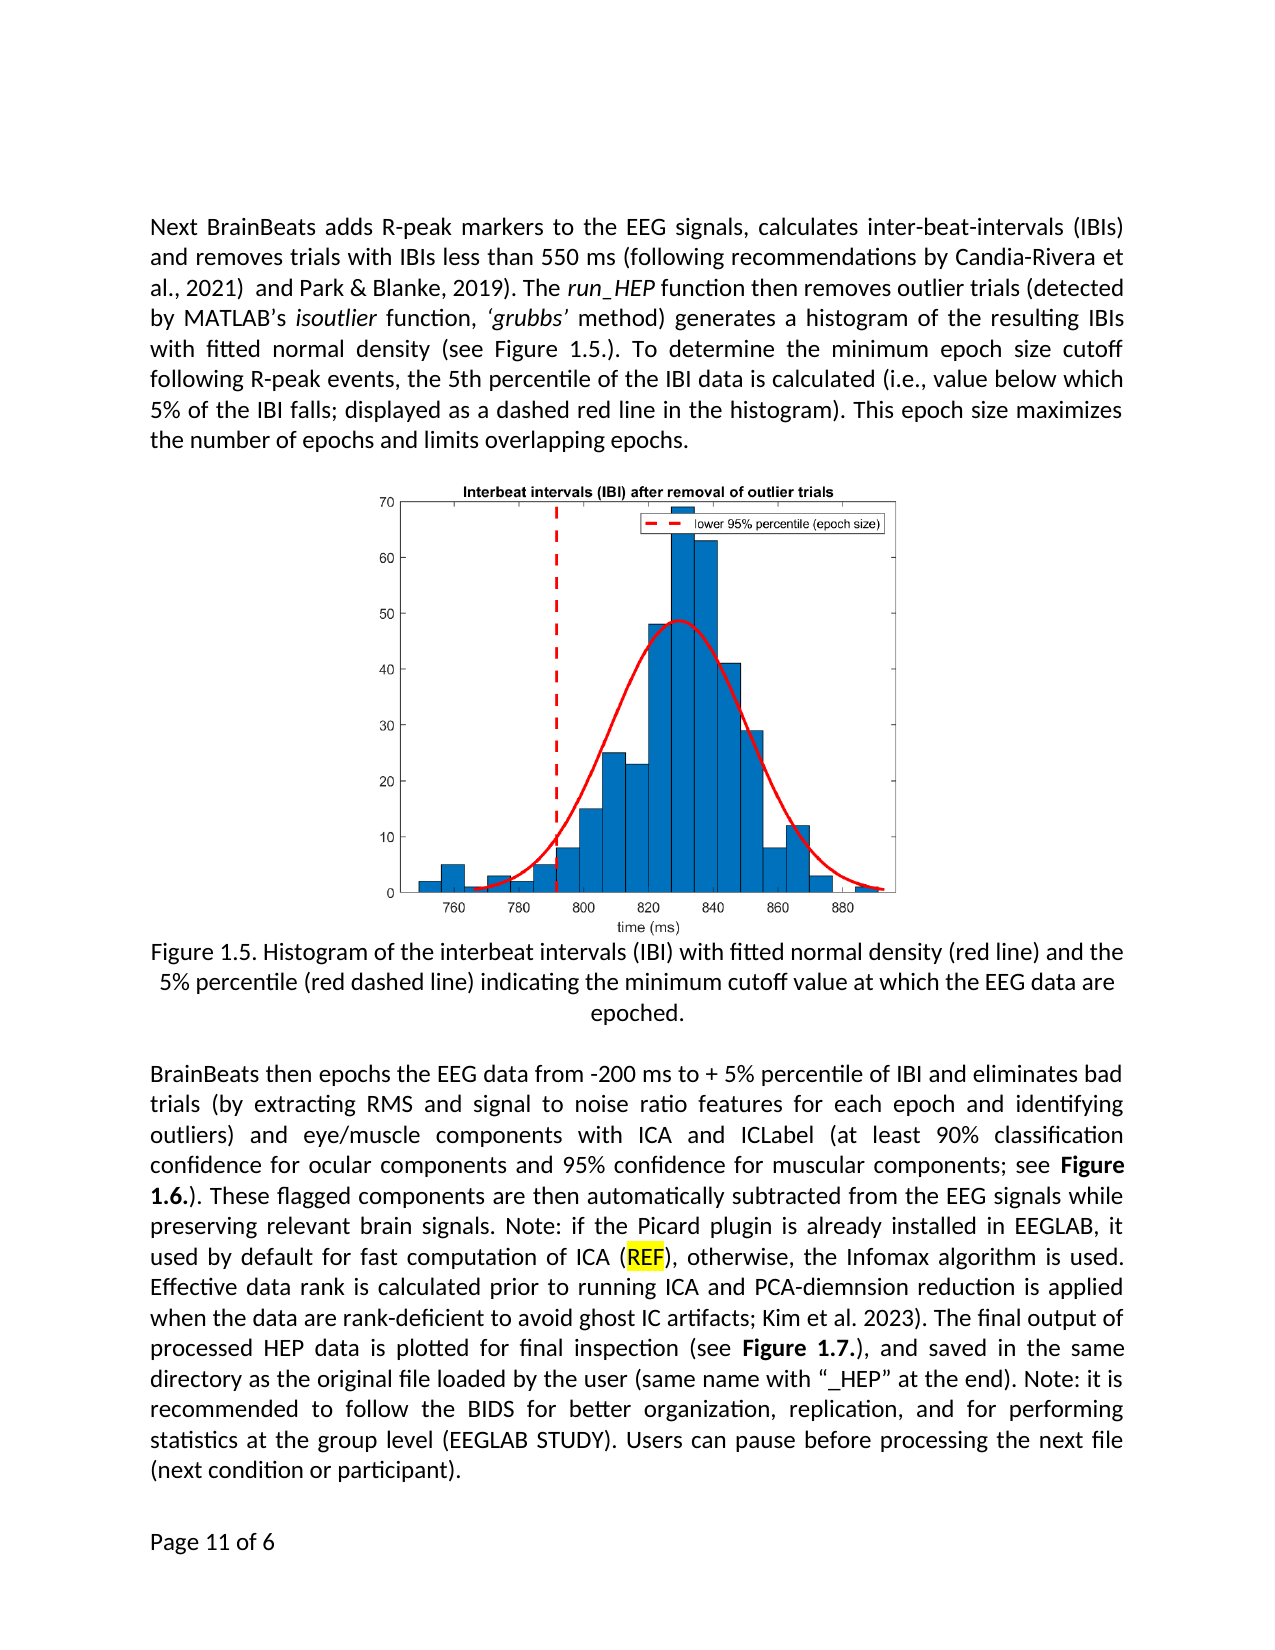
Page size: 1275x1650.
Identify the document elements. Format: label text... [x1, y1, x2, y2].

picture [378, 485, 897, 936]
text Figure 1.5. Histogram of the interbeat intervals (IBI) with fitted normal density (red line) and the 5% percentile (red dashed line) indicating the minimum cutoff value at which the EEG data are epoched. [150, 936, 1125, 1027]
text Next BrainBeats adds R-peak markers to the EEG signals, calculates inter-beat-intervals (IBIs) and removes trials with IBIs less than 550 ms (following recommendations by Candia-Rivera et al., 2021) and Park & Blanke, 2019). The run_HEP function then removes outlier trials (detected by MATLAB’s isoutlier function, ‘grubbs’ method) generates a histogram of the resulting IBIs with fitted normal density (see Figure 1.5.). To determine the minimum epoch size cutoff following R-peak events, the 5th percentile of the IBI data is calculated (i.e., value below which 5% of the IBI falls; displayed as a dashed red line in the histogram). This epoch size maximizes the number of epochs and limits overlapping epochs. [150, 211, 1125, 455]
text BrainBeats then epochs the EEG data from -200 ms to + 5% percentile of IBI and eliminates bad trials (by extracting RMS and signal to noise ratio features for each epoch and identifying outliers) and eye/muscle components with ICA and ICLabel (at least 90% classification confidence for ocular components and 95% confidence for muscular components; see Figure 1.6.). These flagged components are then automatically subtracted from the EEG signals while preserving relevant brain signals. Note: if the Picard plugin is already installed in EEGLAB, it used by default for fast computation of ICA (REF), otherwise, the Infomax algorithm is used. Effective data rank is calculated prior to running ICA and PCA-diemnsion reduction is applied when the data are rank-deficient to avoid ghost IC artifacts; Kim et al. 2023). The final output of processed HEP data is plotted for final inspection (see Figure 1.7.), and saved in the same directory as the original file loaded by the user (same name with “_HEP” at the end). Note: it is recommended to follow the BIDS for better organization, replication, and for performing statistics at the group level (EEGLAB STUDY). Users can pause before processing the next file (next condition or participant). [150, 1058, 1125, 1485]
